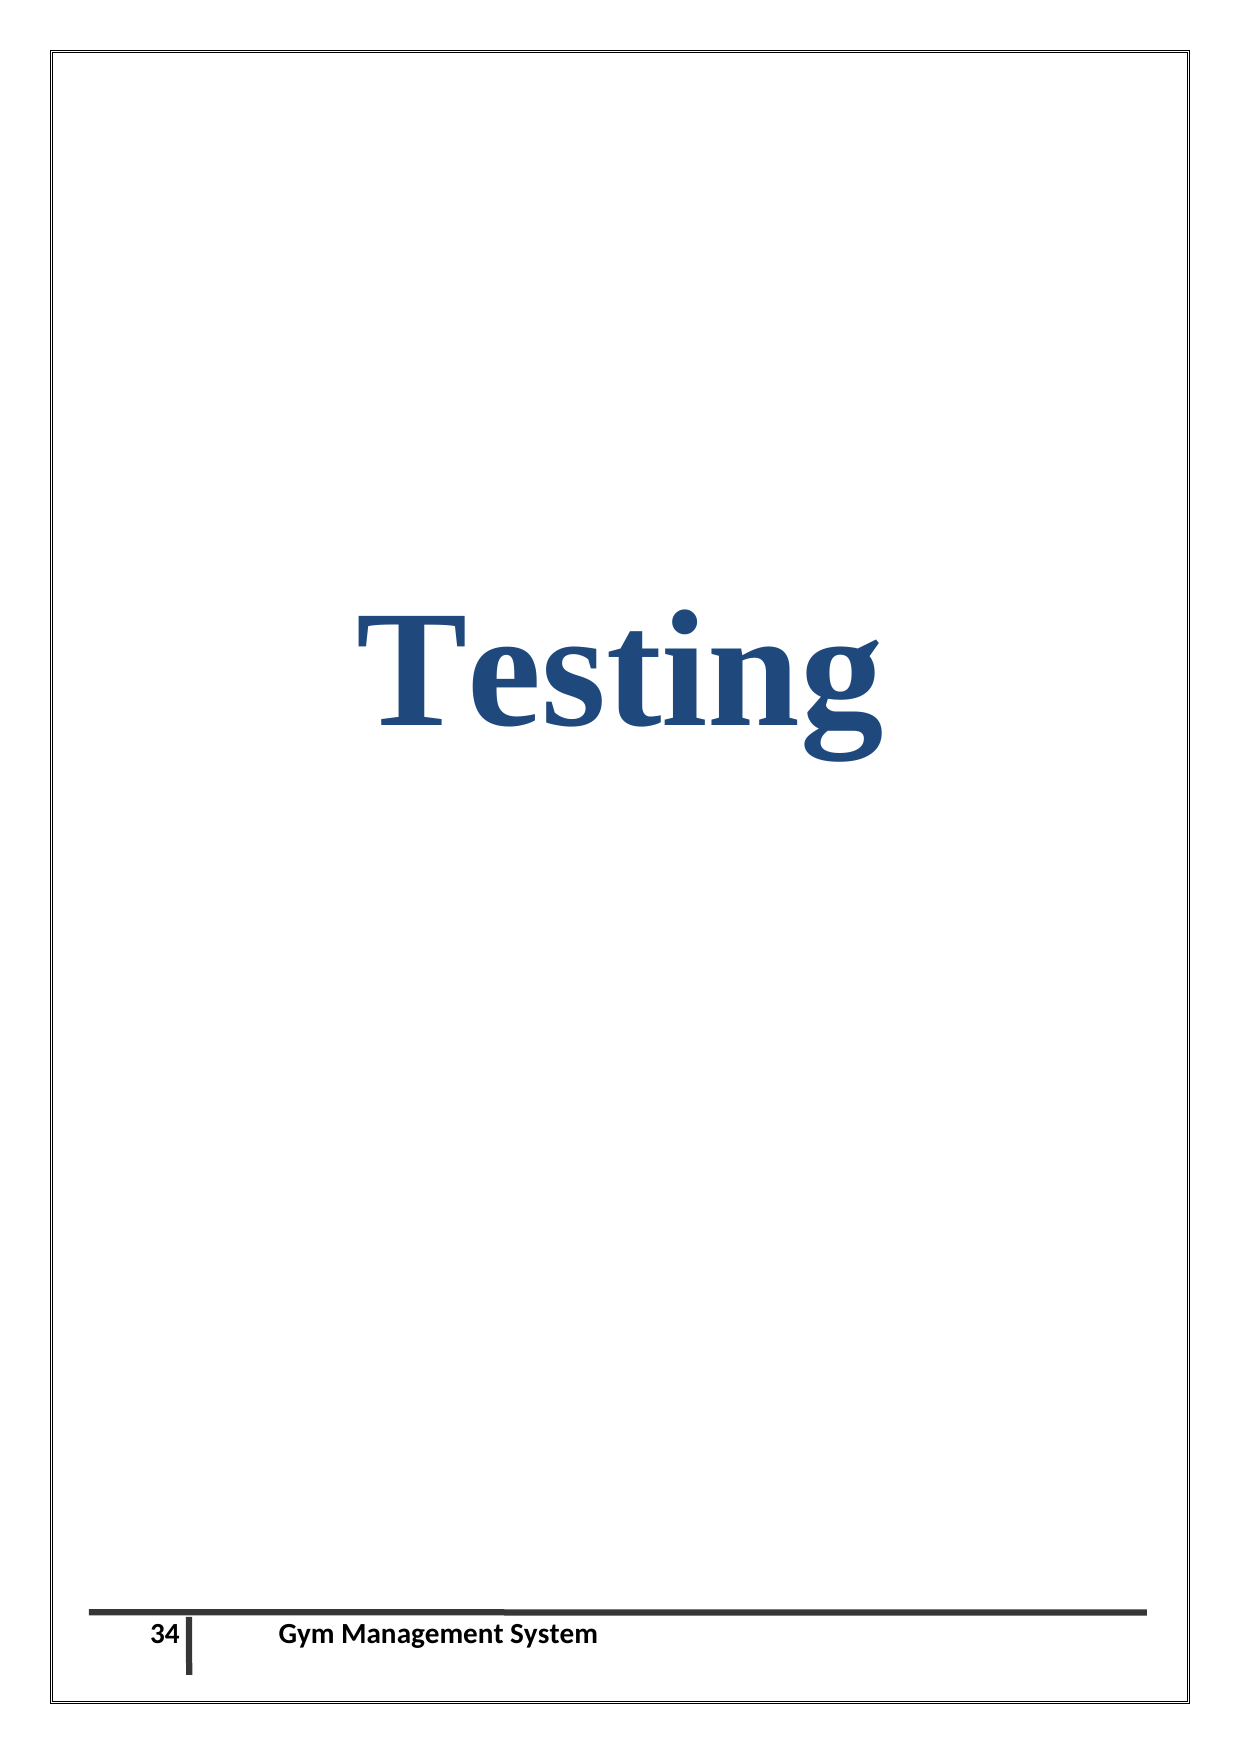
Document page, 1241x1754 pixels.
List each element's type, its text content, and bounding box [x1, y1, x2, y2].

text Testing [150, 569, 1090, 761]
